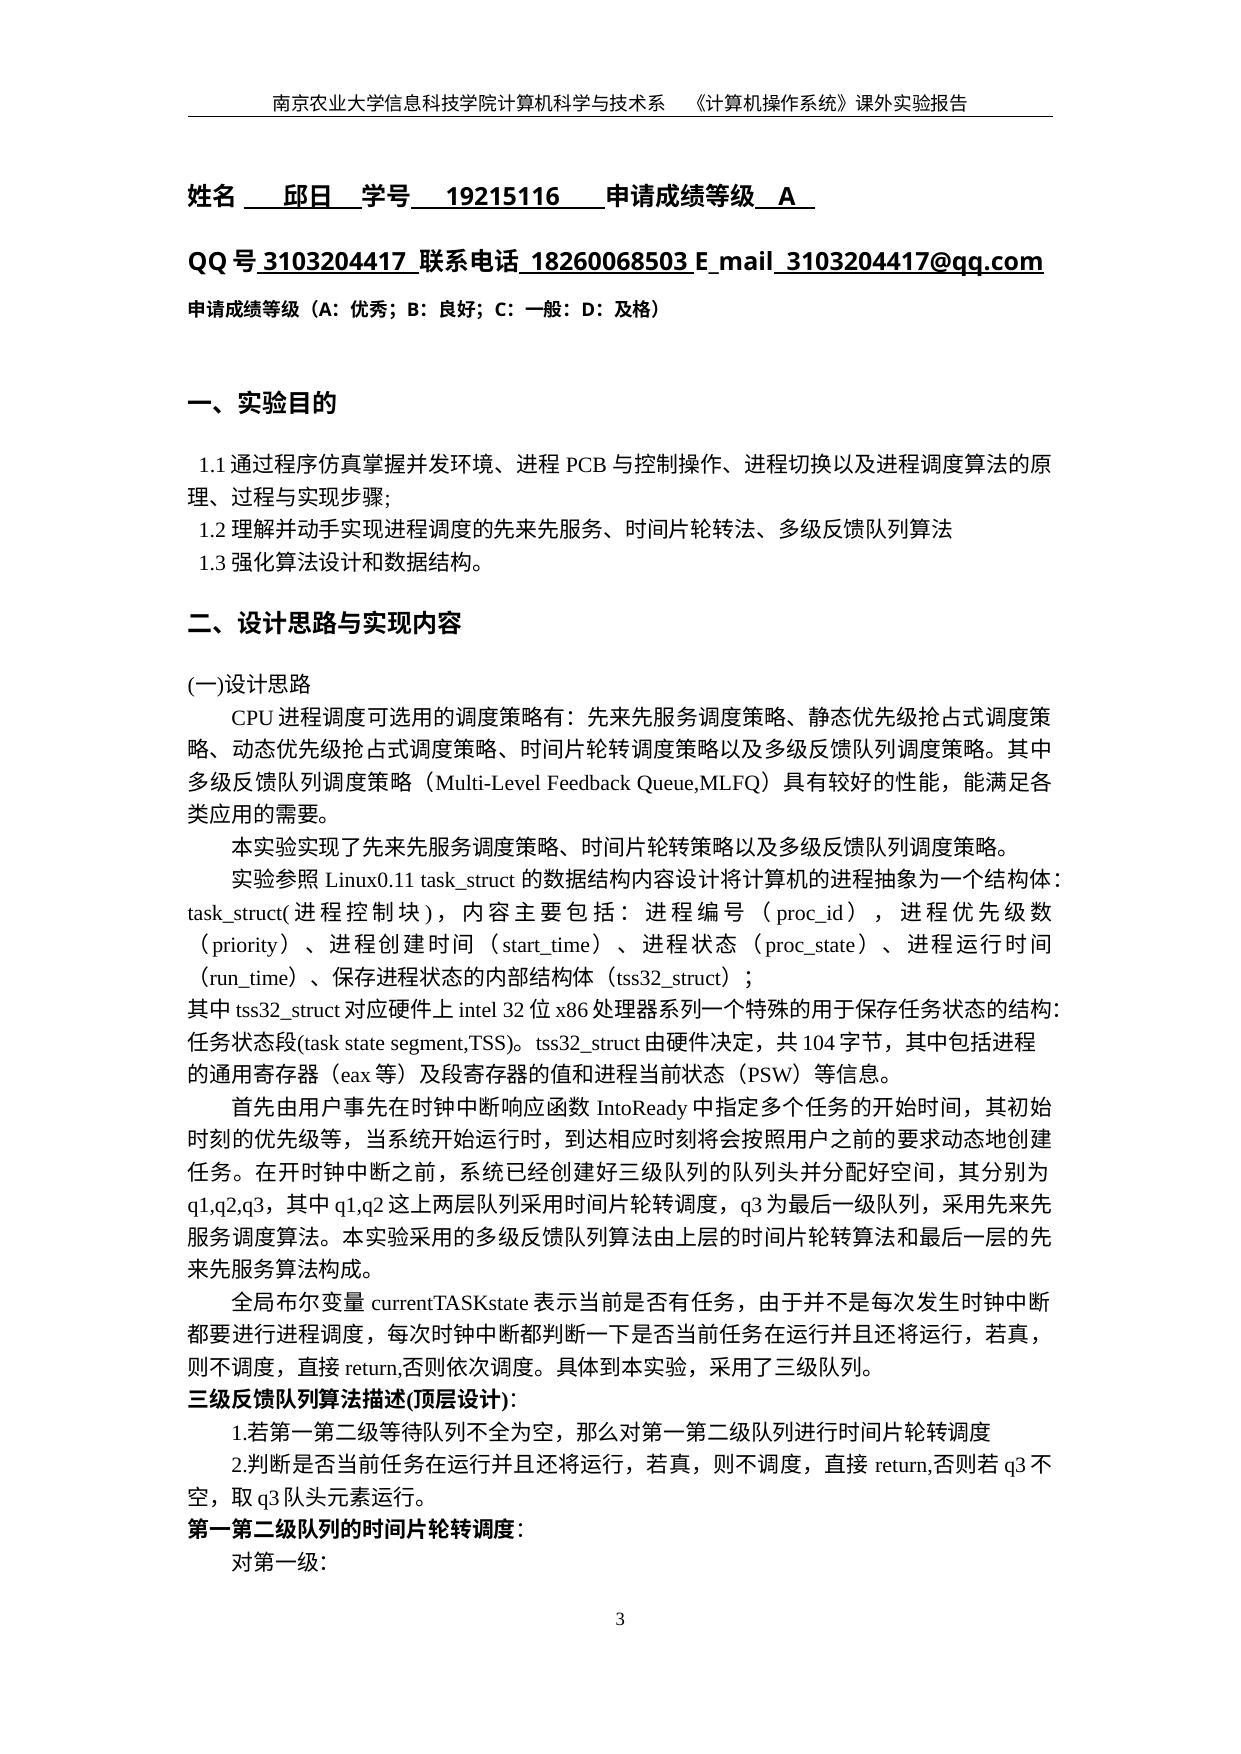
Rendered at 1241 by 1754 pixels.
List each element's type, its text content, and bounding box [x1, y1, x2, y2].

text 姓名 邱日 学号 19215116 申请成绩等级 A [187, 162, 1053, 227]
text 1.2 理解并动手实现进程调度的先来先服务、时间片轮转法、多级反馈队列算法 [187, 512, 1053, 544]
text 实验参照 Linux0.11 task_struct 的数据结构内容设计将计算机的进程抽象为一个结构体：task_struct(进程控制块)，内容主要包括：进程编号（proc_id），进程优先级数（priority）、进程创建时间（start_time）、进程状态（proc_state）、进程运行时间（run_time）、保存进程状态的内部结构体（tss32_struct）； [187, 862, 1053, 992]
text 1.1通过程序仿真掌握并发环境、进程 PCB 与控制操作、进程切换以及进程调度算法的原理、过程与实现步骤; [187, 447, 1053, 512]
subtitle 二、设计思路与实现内容 [187, 589, 1053, 654]
list 设计思路 [187, 667, 1053, 699]
list 对第一级： [187, 1544, 1053, 1577]
text 首先由用户事先在时钟中断响应函数IntoReady中指定多个任务的开始时间，其初始时刻的优先级等，当系统开始运行时，到达相应时刻将会按照用户之前的要求动态地创建任务。在开时钟中断之前，系统已经创建好三级队列的队列头并分配好空间，其分别为q1,q2,q3，其中q1,q2这上两层队列采用时间片轮转调度，q3为最后一级队列，采用先来先服务调度算法。本实验采用的多级反馈队列算法由上层的时间片轮转算法和最后一层的先来先服务算法构成。 [187, 1089, 1053, 1284]
list 若第一第二级等待队列不全为空，那么对第一第二级队列进行时间片轮转调度 [187, 1414, 1053, 1447]
list 第一第二级队列的时间片轮转调度： [187, 1512, 1053, 1544]
text CPU进程调度可选用的调度策略有：先来先服务调度策略、静态优先级抢占式调度策略、动态优先级抢占式调度策略、时间片轮转调度策略以及多级反馈队列调度策略。其中多级反馈队列调度策略（Multi-Level Feedback Queue,MLFQ）具有较好的性能，能满足各类应用的需要。 [187, 699, 1053, 829]
list 判断是否当前任务在运行并且还将运行，若真，则不调度，直接return,否则若q3不空，取q3队头元素运行。 [187, 1447, 1053, 1512]
subtitle 一、实验目的 [187, 369, 1053, 434]
text 1.3 强化算法设计和数据结构。 [187, 544, 1053, 577]
text 全局布尔变量currentTASKstate表示当前是否有任务，由于并不是每次发生时钟中断都要进行进程调度，每次时钟中断都判断一下是否当前任务在运行并且还将运行，若真，则不调度，直接return,否则依次调度。具体到本实验，采用了三级队列。 [187, 1284, 1053, 1382]
text QQ号 3103204417 联系电话 18260068503 E_mail 3103204417@qq.com [187, 227, 1053, 292]
text 三级反馈队列算法描述(顶层设计)： [187, 1382, 1053, 1414]
text 其中tss32_struct对应硬件上intel 32位x86处理器系列一个特殊的用于保存任务状态的结构：任务状态段(task state segment,TSS)。tss32_struct由硬件决定，共104字节，其中包括进程的通用寄存器（eax等）及段寄存器的值和进程当前状态（PSW）等信息。 [187, 992, 1053, 1089]
text 申请成绩等级（A：优秀；B：良好；C：一般：D：及格） [187, 292, 1053, 324]
text 本实验实现了先来先服务调度策略、时间片轮转策略以及多级反馈队列调度策略。 [187, 829, 1053, 862]
